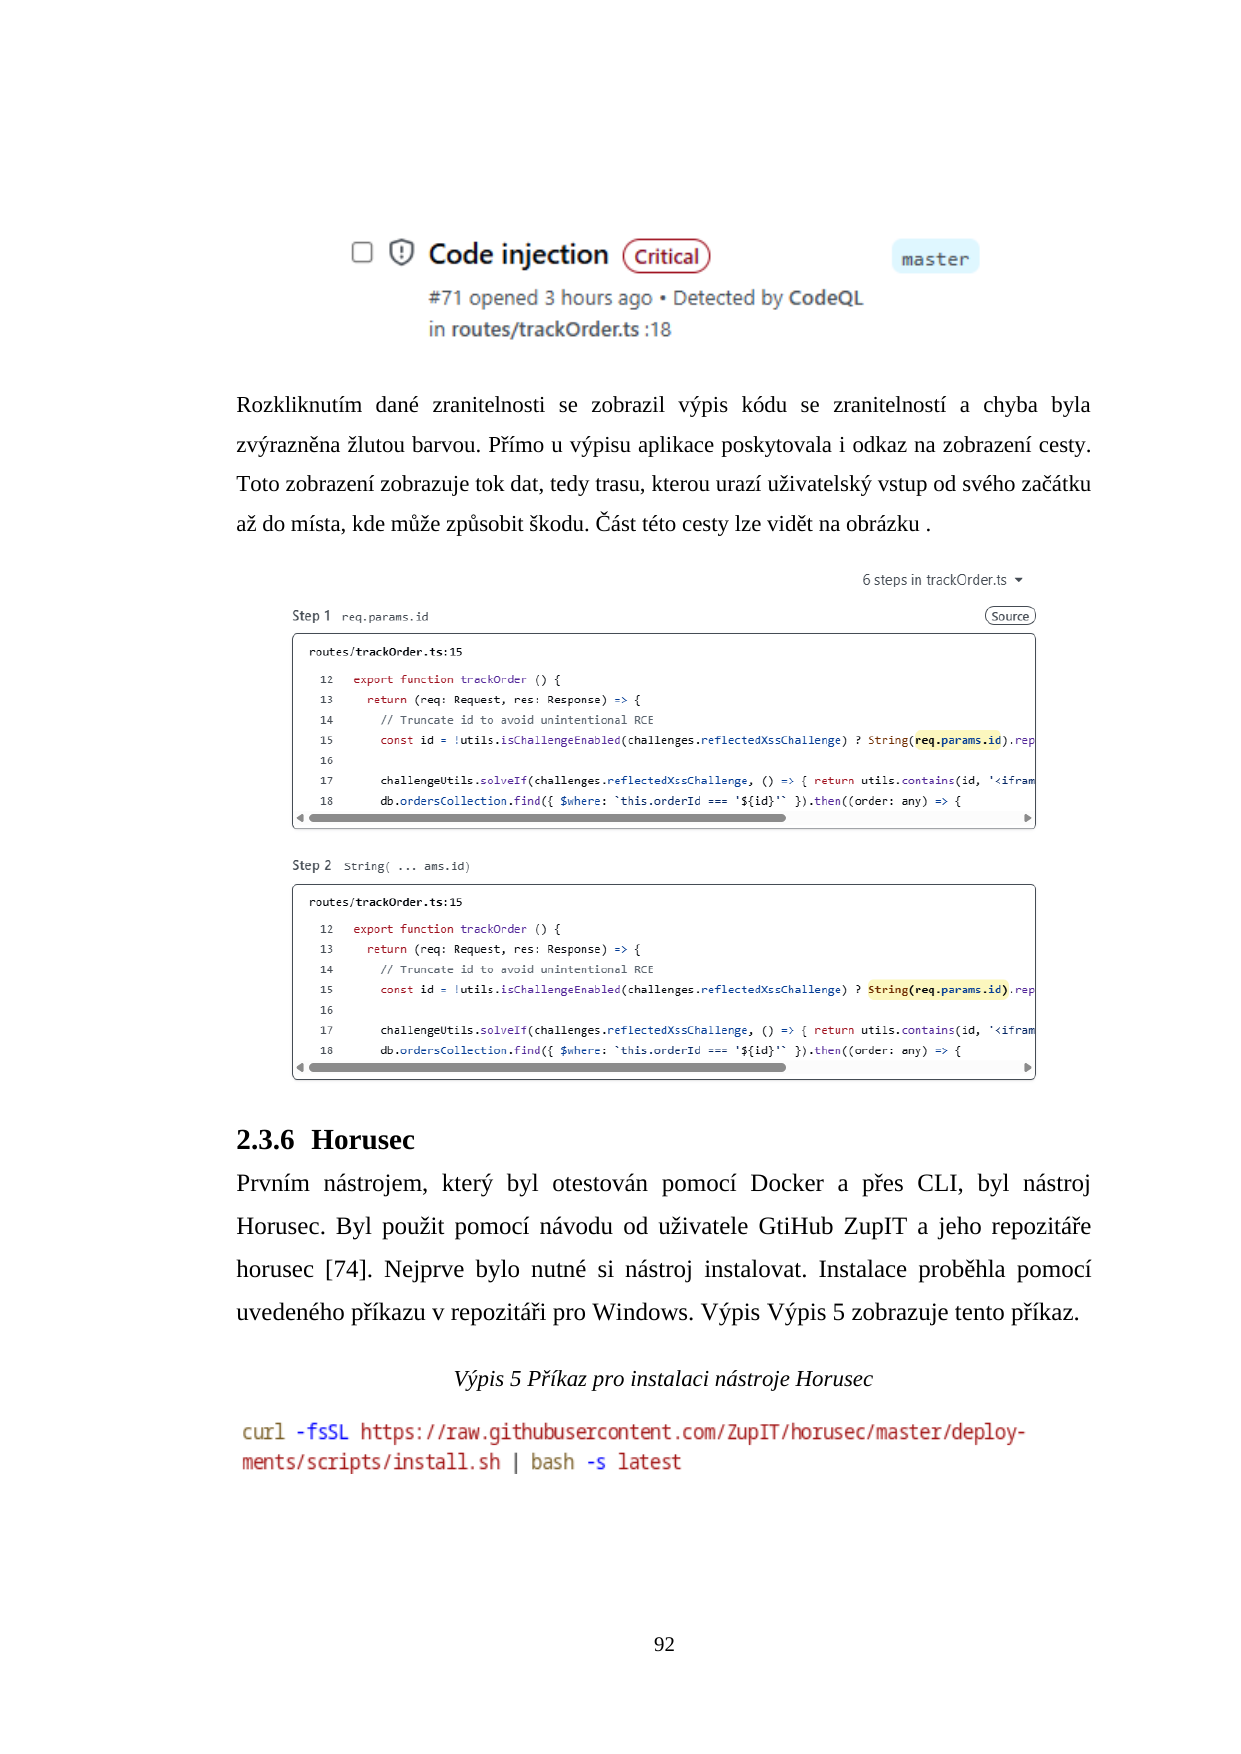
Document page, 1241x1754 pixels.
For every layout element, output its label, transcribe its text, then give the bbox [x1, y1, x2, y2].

text Prvním nástrojem, který byl otestován pomocí Docker a přes CLI, byl nástroj Horusec. Byl použit pomocí návodu od uživatele GtiHub ZupIT a jeho repozitáře horusec [74]. Nejprve bylo nutné si nástroj instalovat. Instalace proběhla pomocí uvedeného příkazu v repozitáři pro Windows. Výpis 4 zobrazuje tento příkaz. [236, 1168, 1092, 1326]
text Výpis 5 Příkaz pro instalaci nástroje Horusec [236, 1365, 1092, 1392]
picture [324, 220, 1005, 354]
subtitle Horusec [236, 1122, 1092, 1155]
text Rozkliknutím dané zranitelnosti se zobrazil výpis kódu se zranitelností a chyba byla zvýrazněna žlutou barvou. Přímo u výpisu aplikace poskytovala i odkaz na zobrazení cesty. Toto zobrazení zobrazuje tok dat, tedy trasu, kterou urazí uživatelský vstup od svého začátku až do místa, kde může způsobit škodu. Část této cesty lze vidět na obrázku . [236, 391, 1092, 536]
picture [283, 574, 1046, 1084]
